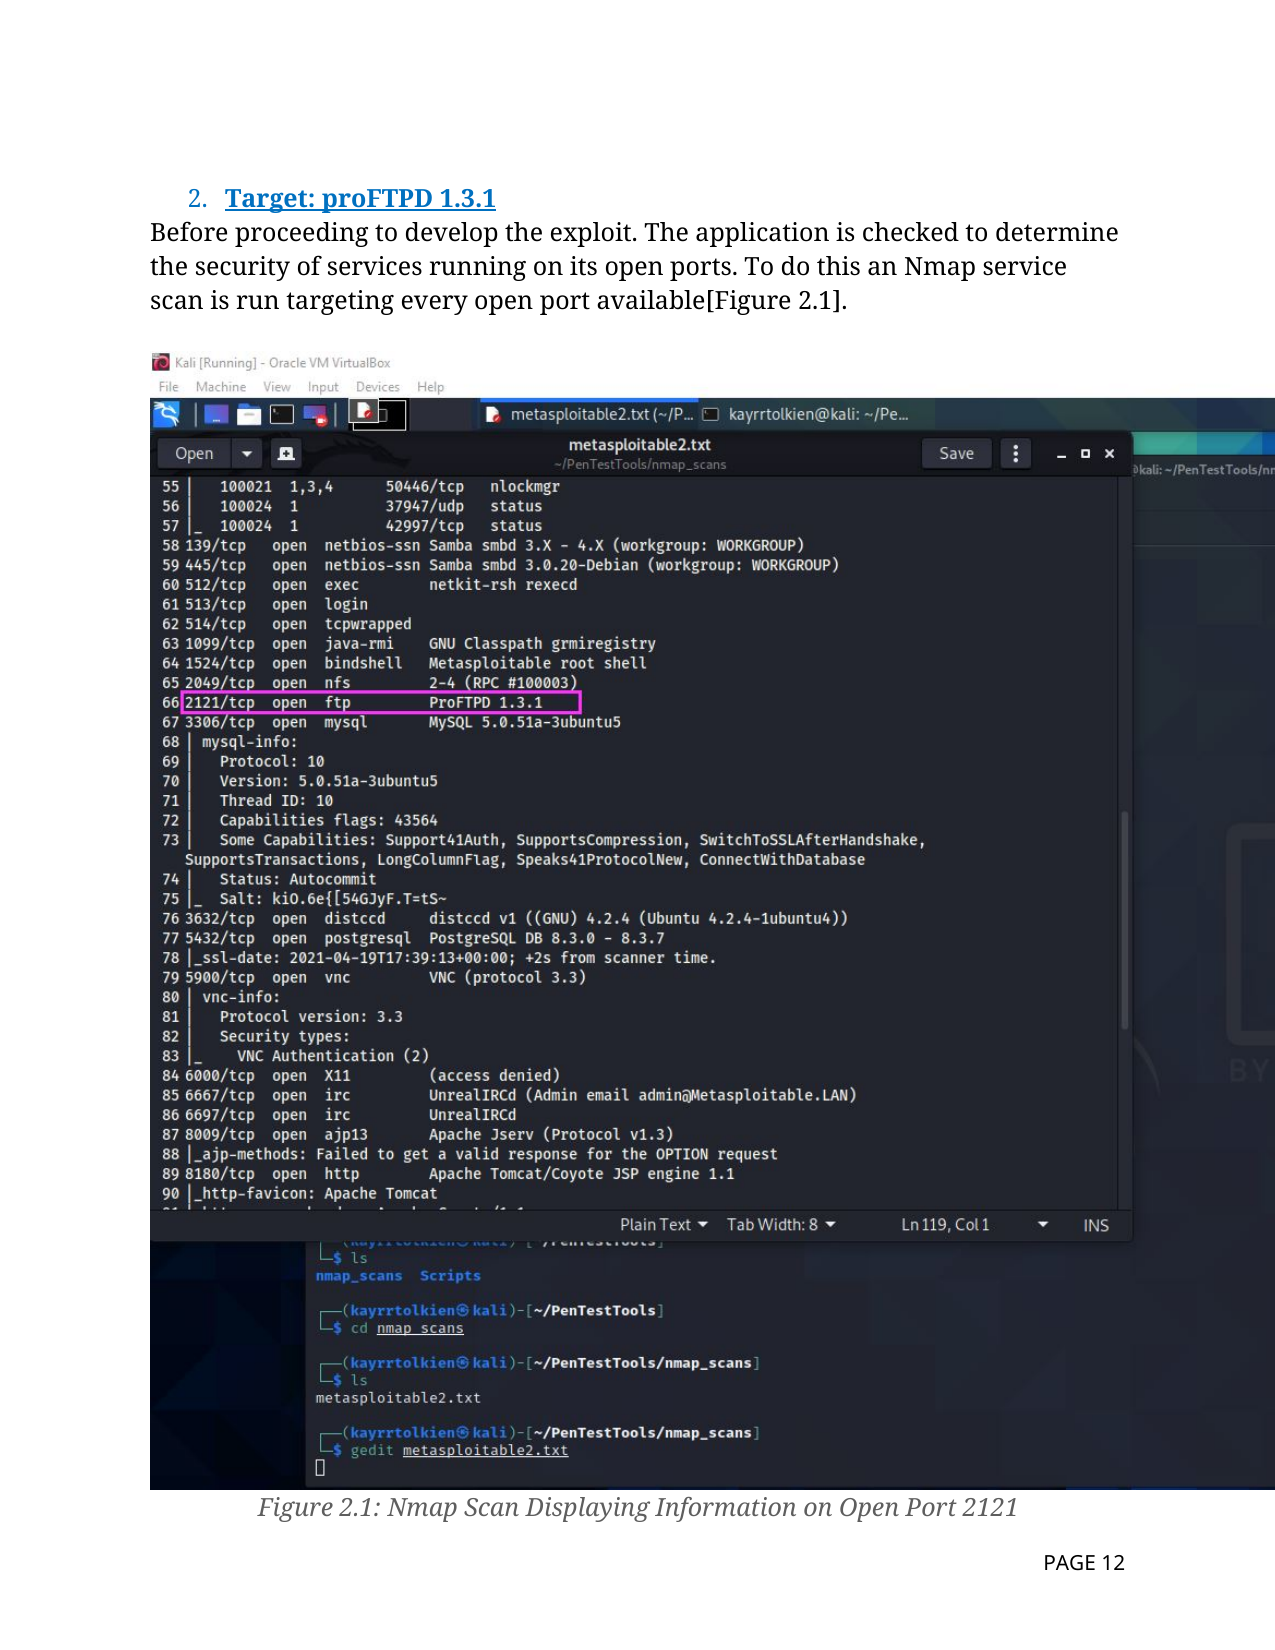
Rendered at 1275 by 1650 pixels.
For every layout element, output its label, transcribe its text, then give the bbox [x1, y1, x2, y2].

list Target: proFTPD 1.3.1 [187, 181, 1125, 215]
text Figure 2.1: Nmap Scan Displaying Information on Open Port 2121 [150, 1490, 1125, 1524]
text Before proceeding to develop the exploit. The application is checked to determine the security of services running on its open ports. To do this an Nmap service scan is run targeting every open port available[Figure 2.1]. [150, 215, 1125, 317]
picture [150, 351, 1275, 1490]
